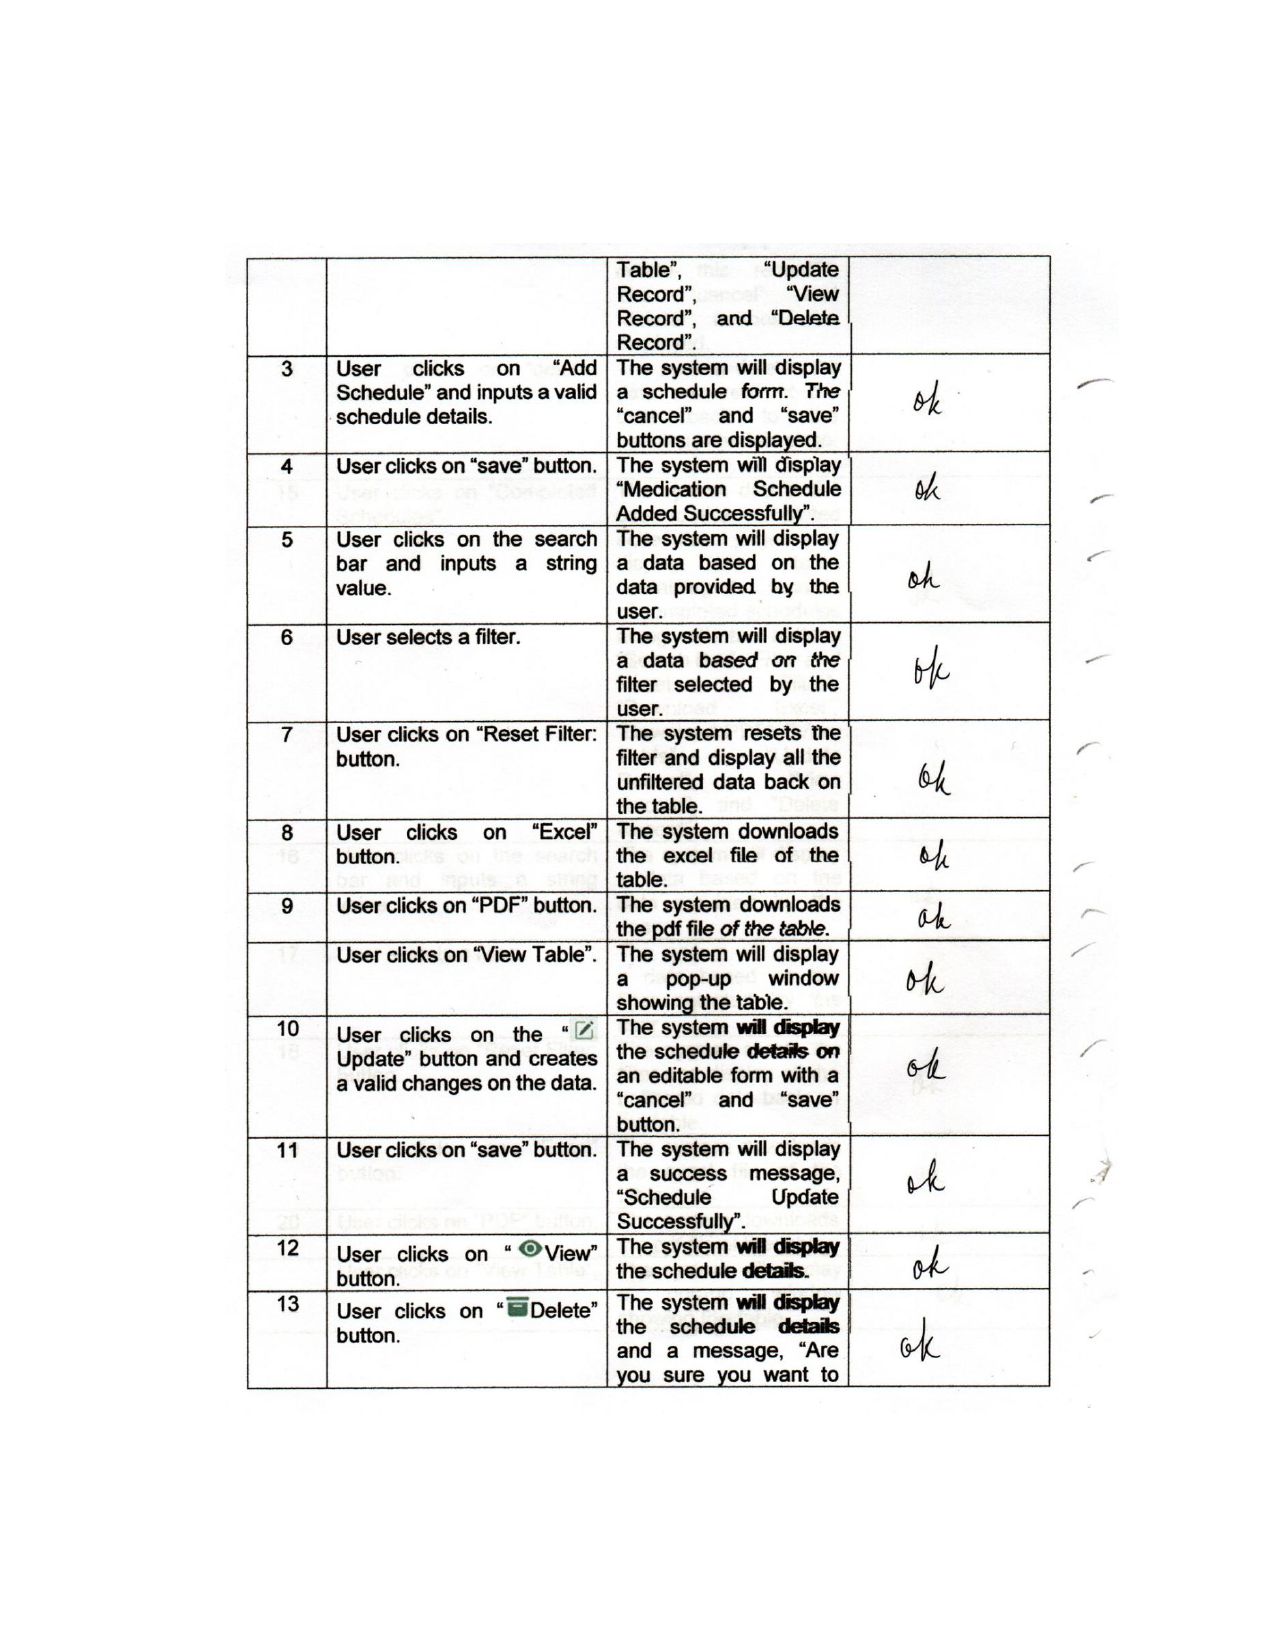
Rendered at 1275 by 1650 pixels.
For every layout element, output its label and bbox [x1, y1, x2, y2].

picture [225, 243, 1119, 1414]
